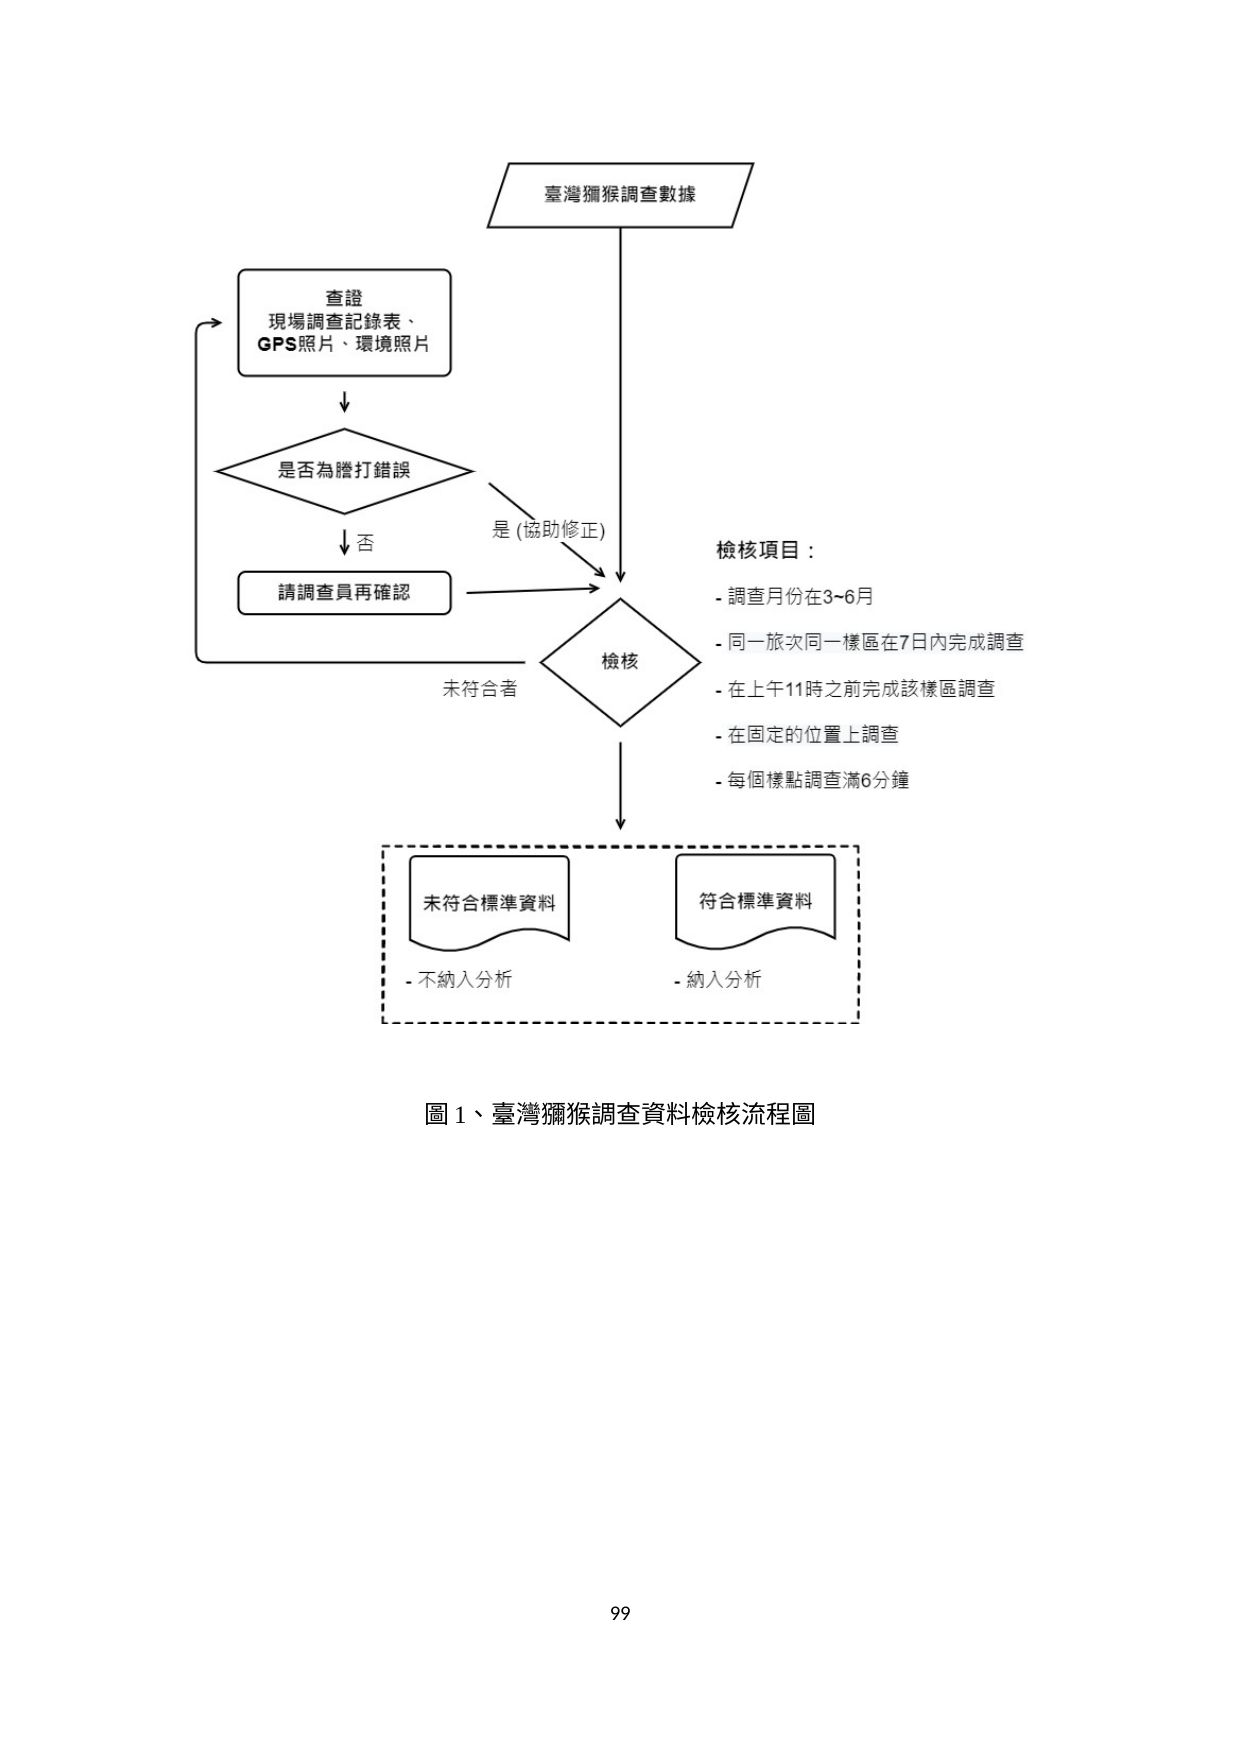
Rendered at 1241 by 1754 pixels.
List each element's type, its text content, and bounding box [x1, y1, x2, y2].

text 圖1、臺灣獼猴調查資料檢核流程圖 [187, 1094, 1053, 1131]
picture [187, 162, 1053, 1024]
